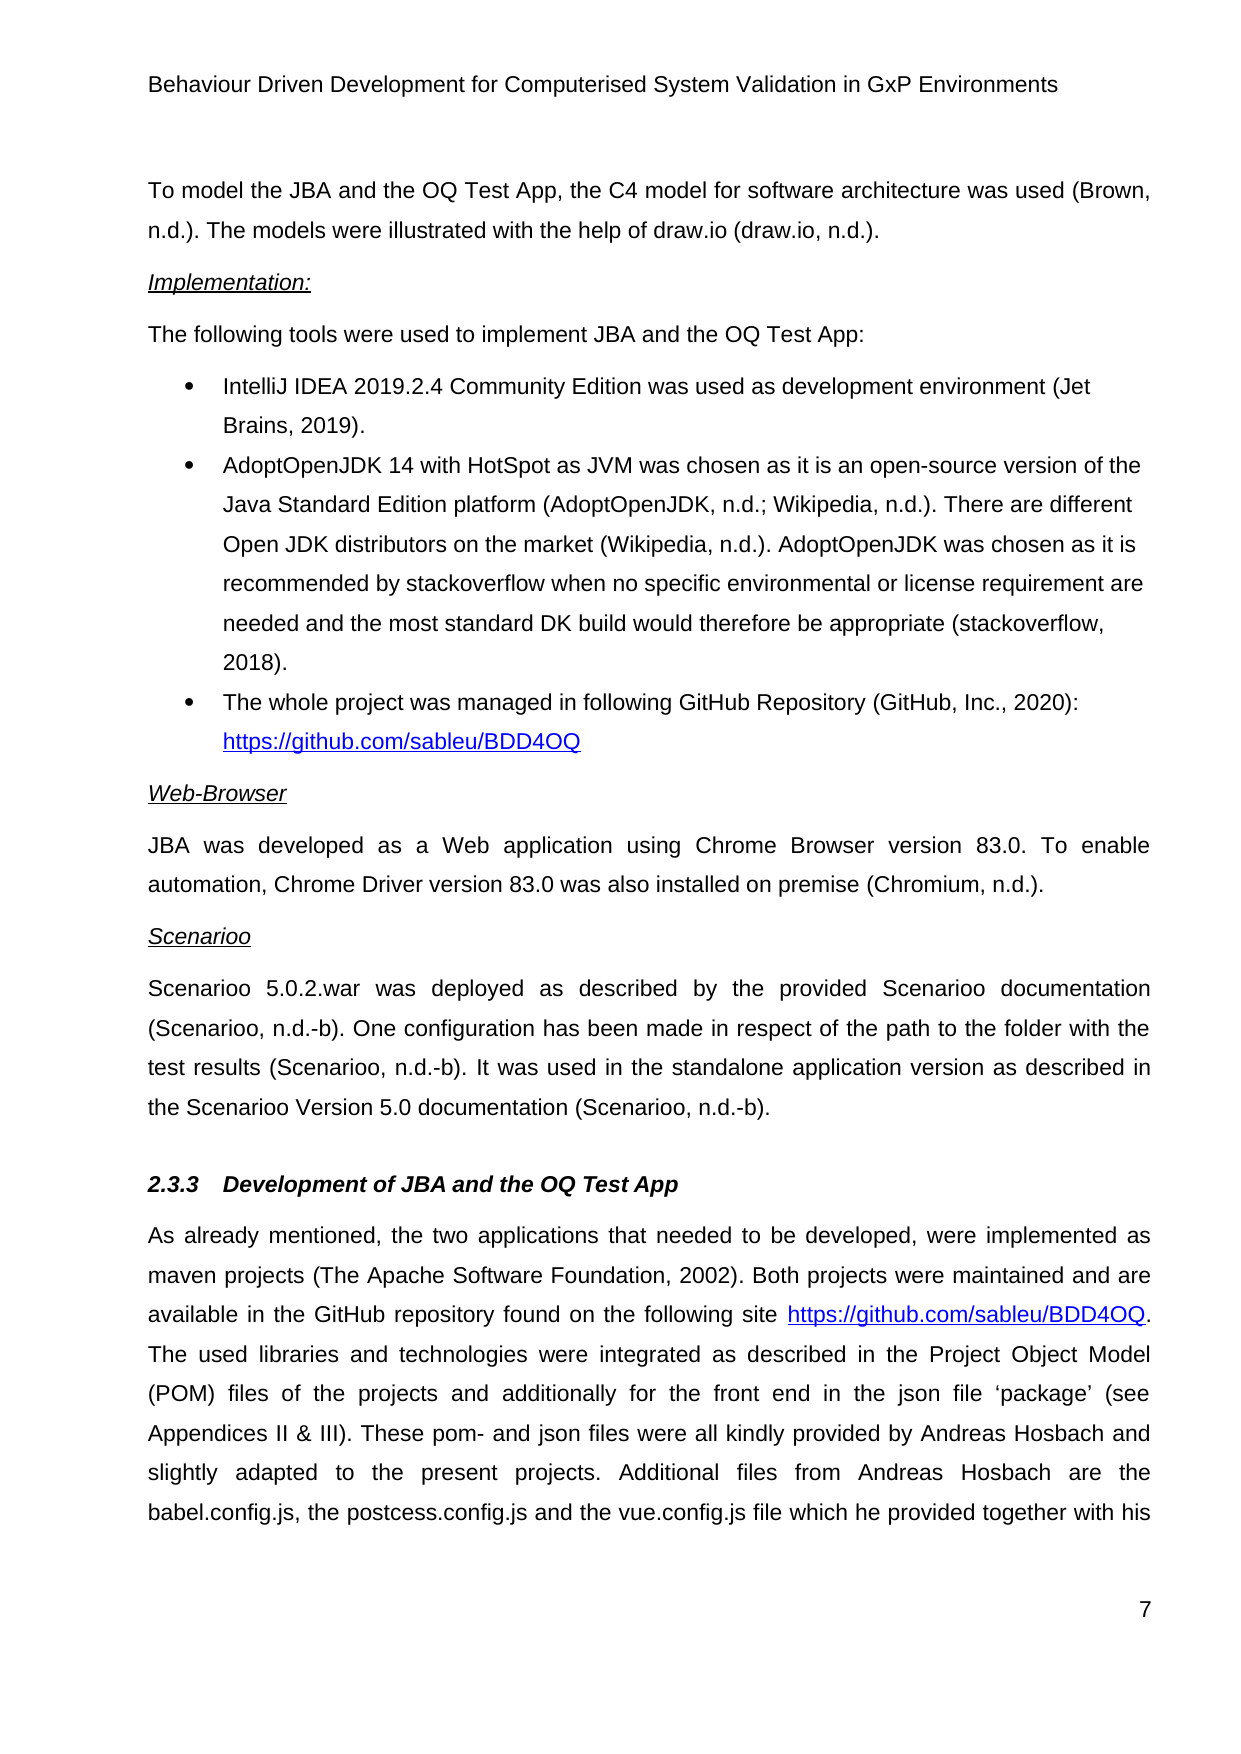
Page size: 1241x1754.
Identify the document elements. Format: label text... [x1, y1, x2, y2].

text Web-Browser [148, 780, 1152, 806]
list IntelliJ IDEA 2019.2.4 Community Edition was used as development environment (Jet Brains, 2019). [185, 373, 1152, 438]
text The following tools were used to implement JBA and the OQ Test App: [148, 321, 1152, 347]
subtitle Development of JBA and the OQ Test App [148, 1171, 1152, 1197]
text Scenarioo 5.0.2.war was deployed as described by the provided Scenarioo documentation (Scenarioo, n.d.-b). One configuration has been made in respect of the path to the folder with the test results (Scenarioo, n.d.-b). It was used in the standalone application version as described in the Scenarioo Version 5.0 documentation (Scenarioo, n.d.-b). [148, 975, 1152, 1120]
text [148, 1222, 1152, 1525]
text To model the JBA and the OQ Test App, the C4 model for software architecture was used (Brown, n.d.). The models were illustrated with the help of draw.io (draw.io, n.d.). [148, 177, 1152, 243]
text Implementation: [148, 269, 1152, 295]
list AdoptOpenJDK 14 with HotSpot as JVM was chosen as it is an open-source version of the Java Standard Edition platform (AdoptOpenJDK, n.d.; Wikipedia, n.d.). There are different Open JDK distributors on the market (Wikipedia, n.d.). AdoptOpenJDK was chosen as it is recommended by stackoverflow when no specific environmental or license requirement are needed and the most standard DK build would therefore be appropriate (stackoverflow, 2018). [185, 452, 1152, 675]
text JBA was developed as a Web application using Chrome Browser version 83.0. To enable automation, Chrome Driver version 83.0 was also installed on premise (Chromium, n.d.). [148, 832, 1152, 898]
text Scenarioo [148, 923, 1152, 950]
list The whole project was managed in following GitHub Repository (GitHub, Inc., 2020): https://github.com/sableu/BDD4OQ [185, 688, 1152, 754]
